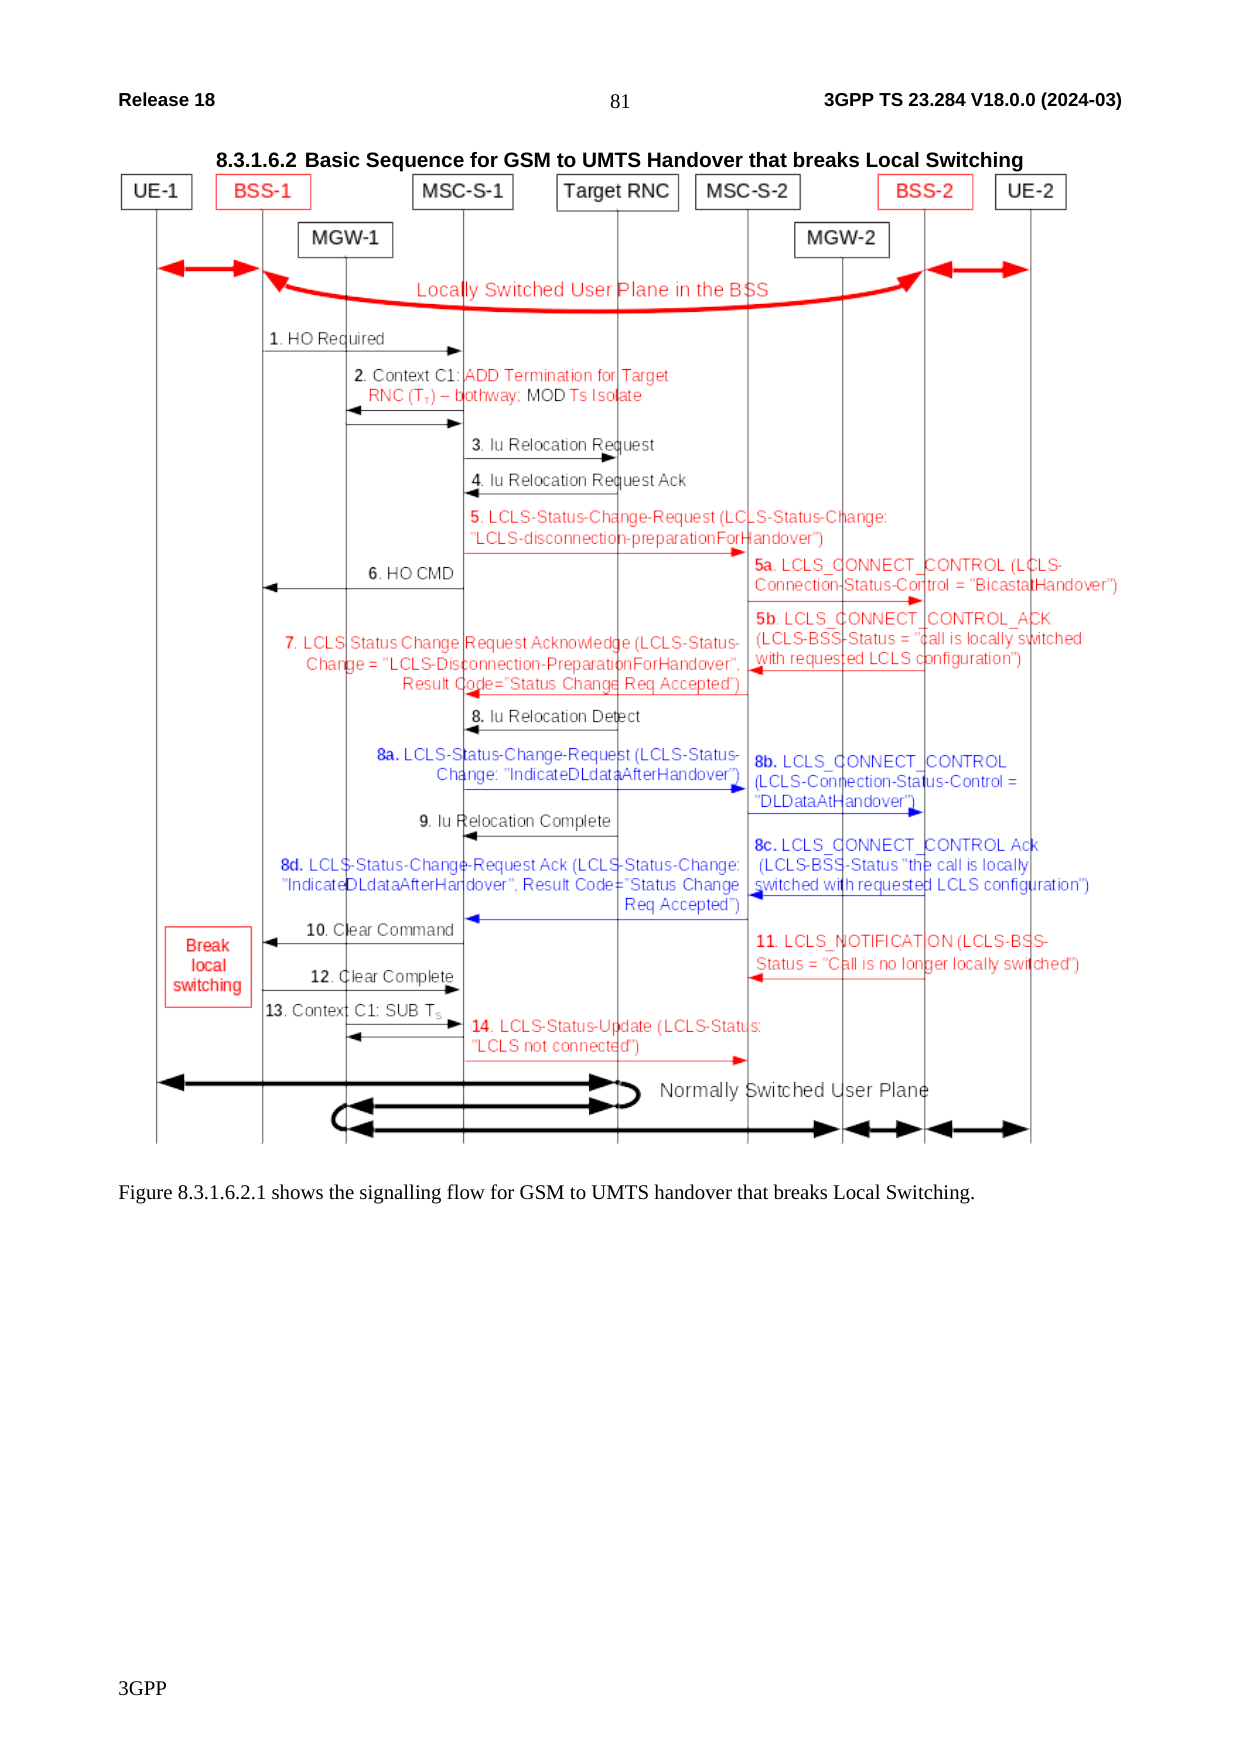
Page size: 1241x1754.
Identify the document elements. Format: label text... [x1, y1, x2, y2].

text 8.3.1.6.2 Basic Sequence for GSM to UMTS Handover that breaks Local Switching [118, 147, 1122, 1161]
text Figure 8.3.1.6.2.1 shows the signalling flow for GSM to UMTS handover that breaks Local Switching. [118, 1180, 1122, 1204]
